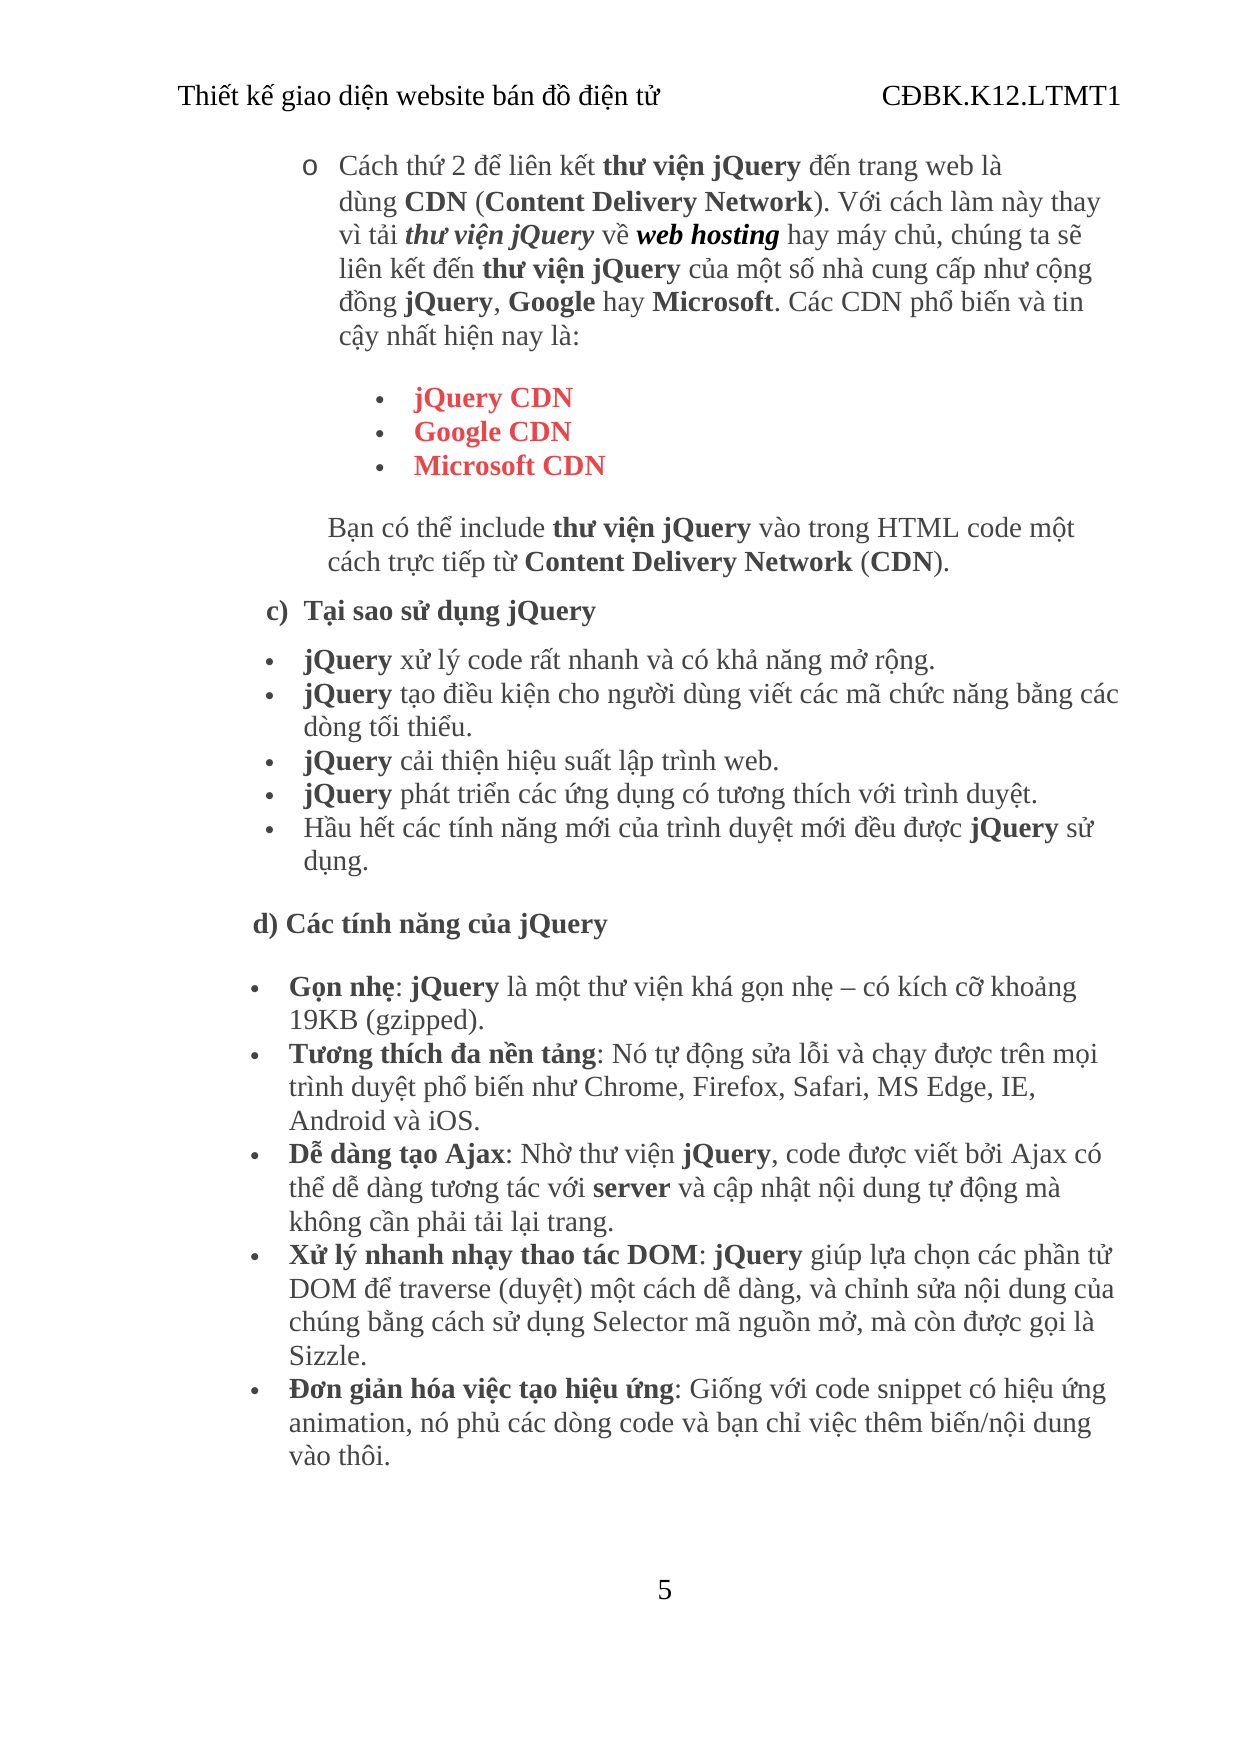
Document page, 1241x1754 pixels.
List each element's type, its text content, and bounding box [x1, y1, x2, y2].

list jQuery cải thiện hiệu suất lập trình web. [266, 743, 1122, 776]
list Hầu hết các tính năng mới của trình duyệt mới đều được jQuery sử dụng. [266, 810, 1122, 877]
list jQuery phát triển các ứng dụng có tương thích với trình duyệt. [266, 776, 1122, 810]
list Microsoft CDN [376, 448, 1122, 481]
list jQuery CDN [376, 381, 1122, 414]
list Đơn giản hóa việc tạo hiệu ứng: Giống với code snippet có hiệu ứng animation, nó phủ các dòng code và bạn chỉ việc thêm biến/nội dung vào thôi. [251, 1371, 1122, 1472]
list Cách thứ 2 để liên kết thư viện jQuery đến trang web là dùng CDN (Content Delivery Network). Với cách làm này thay vì tải thư viện jQuery về web hosting hay máy chủ, chúng ta sẽ liên kết đến thư viện jQuery của một số nhà cung cấp như cộng đồng jQuery, Google hay Microsoft. Các CDN phổ biến và tin cậy nhất hiện nay là: [301, 148, 1122, 351]
list jQuery tạo điều kiện cho người dùng viết các mã chức năng bằng các dòng tối thiểu. [266, 676, 1122, 743]
list Google CDN [376, 414, 1122, 448]
list Tương thích đa nền tảng: Nó tự động sửa lỗi và chạy được trên mọi trình duyệt phổ biến như Chrome, Firefox, Safari, MS Edge, IE, Android và iOS. [251, 1036, 1122, 1137]
text d) Các tính năng của jQuery [177, 906, 1122, 940]
list Xử lý nhanh nhạy thao tác DOM: jQuery giúp lựa chọn các phần tử DOM để traverse (duyệt) một cách dễ dàng, và chỉnh sửa nội dung của chúng bằng cách sử dụng Selector mã nguồn mở, mà còn được gọi là Sizzle. [251, 1237, 1122, 1371]
list jQuery xử lý code rất nhanh và có khả năng mở rộng. [266, 642, 1122, 676]
list Gọn nhẹ: jQuery là một thư viện khá gọn nhẹ – có kích cỡ khoảng 19KB (gzipped). [251, 969, 1122, 1036]
text Bạn có thể include thư viện jQuery vào trong HTML code một cách trực tiếp từ Content Delivery Network (CDN). [327, 510, 1122, 577]
list Tại sao sử dụng jQuery [266, 593, 1122, 627]
list Dễ dàng tạo Ajax: Nhờ thư viện jQuery, code được viết bởi Ajax có thể dễ dàng tương tác với server và cập nhật nội dung tự động mà không cần phải tải lại trang. [251, 1137, 1122, 1237]
